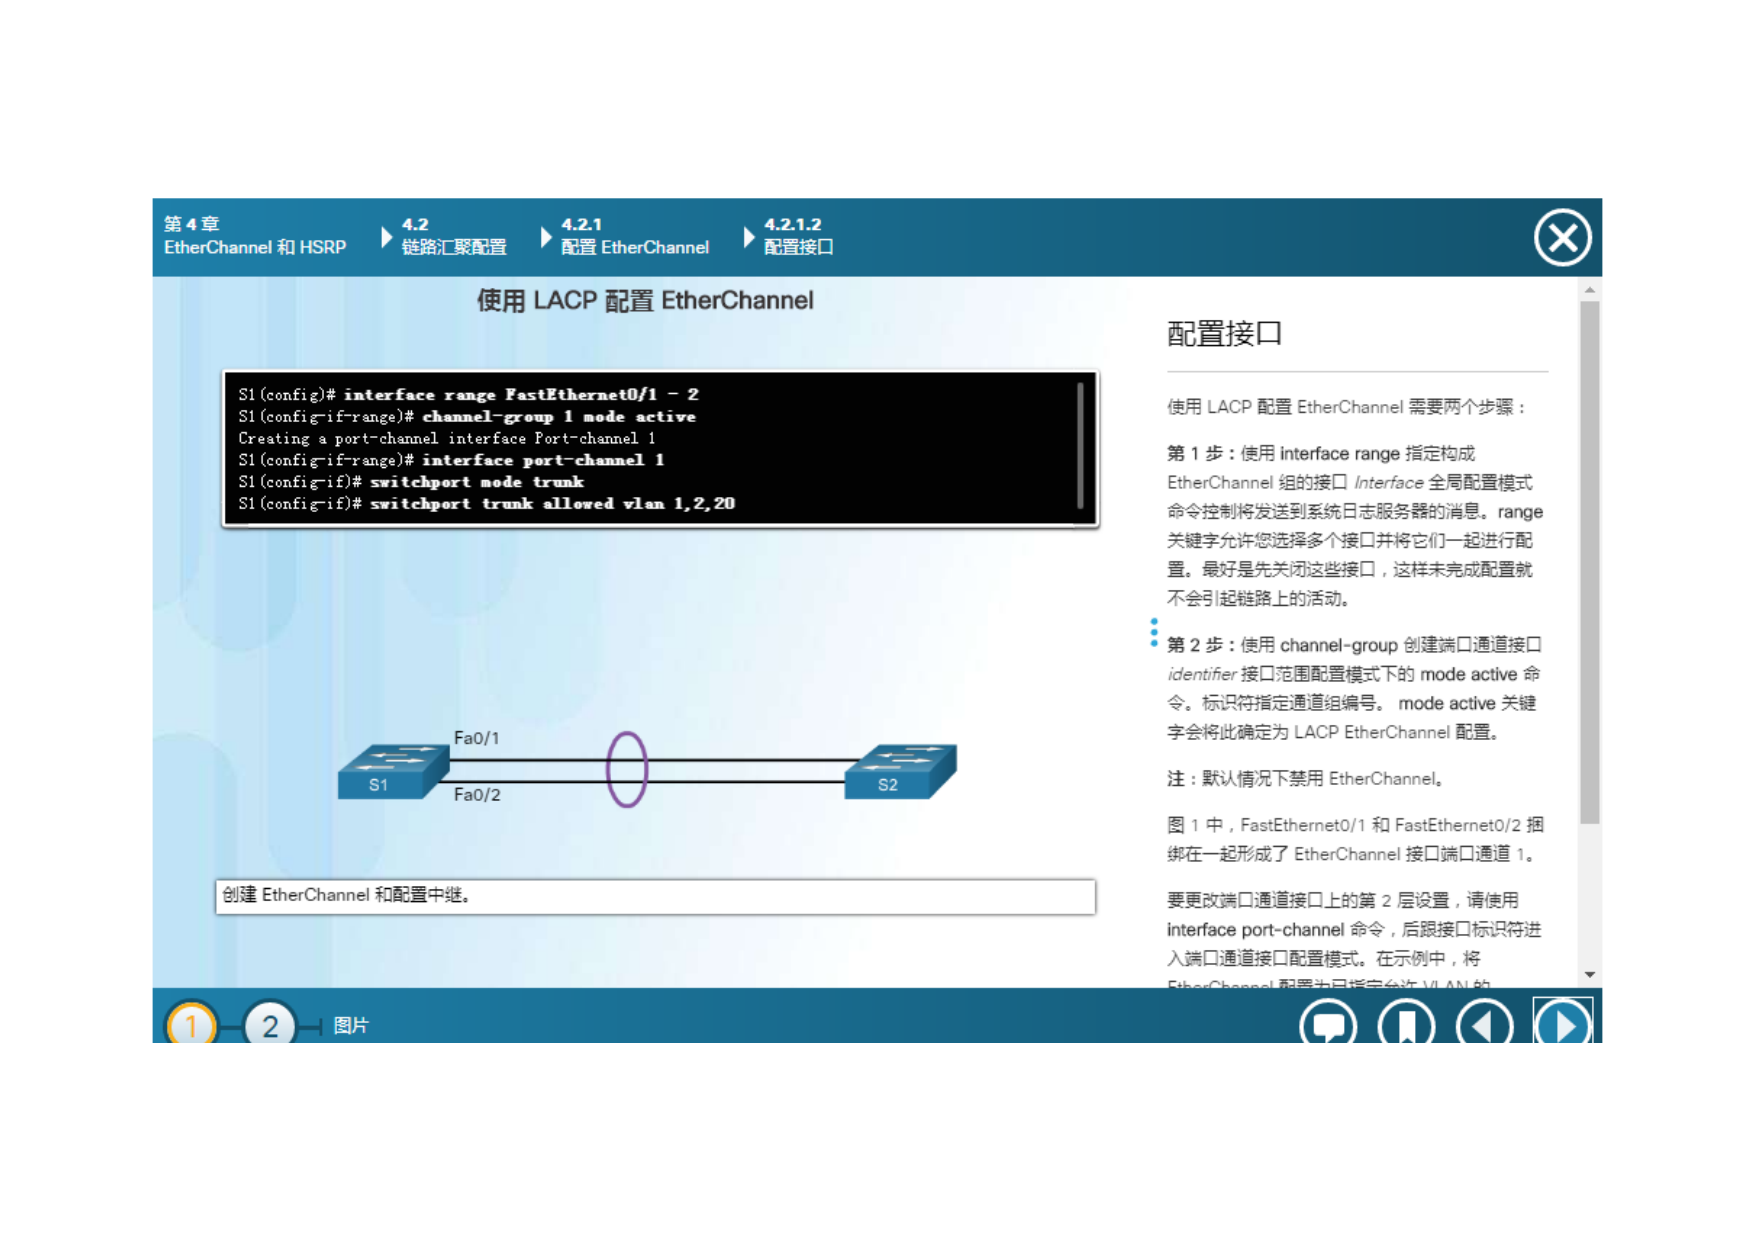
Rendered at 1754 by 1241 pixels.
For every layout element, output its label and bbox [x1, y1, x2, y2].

picture [150, 197, 1604, 1043]
